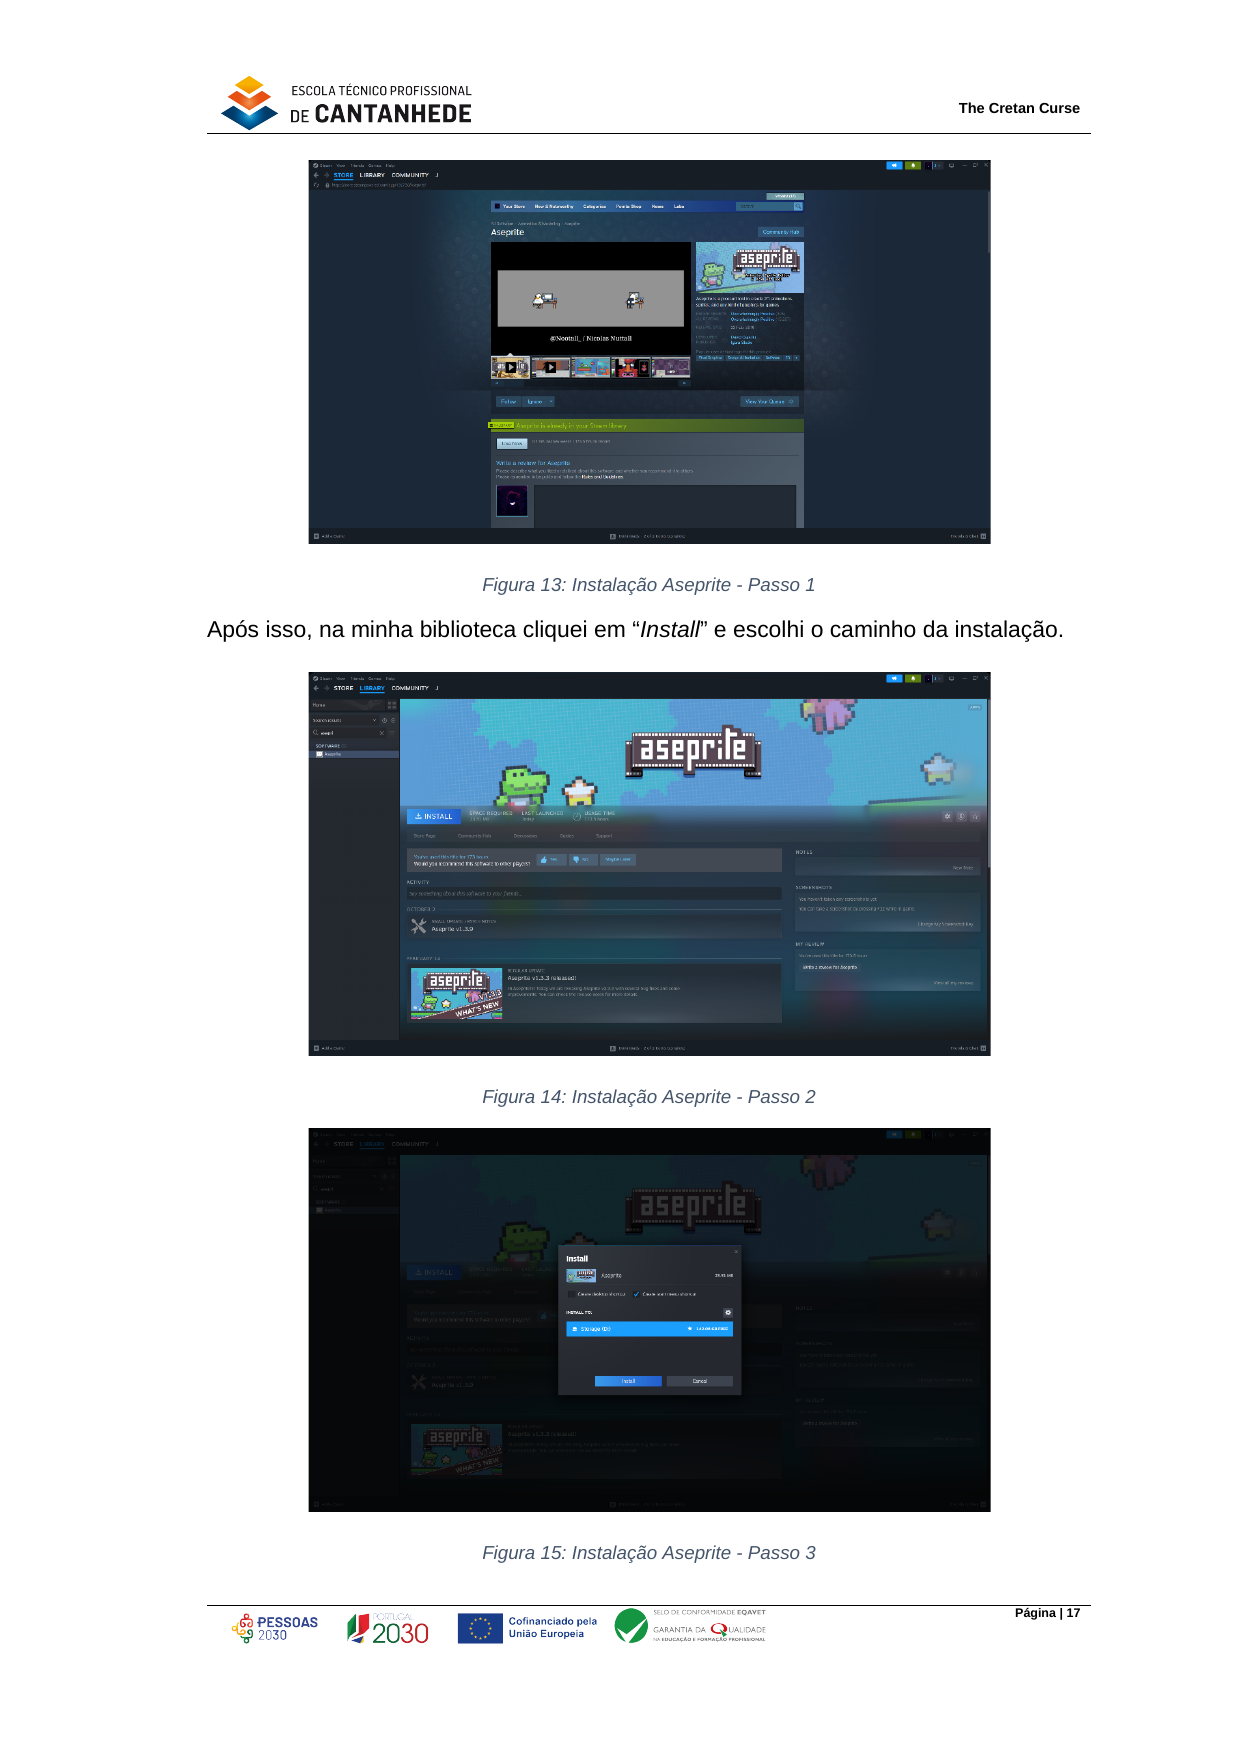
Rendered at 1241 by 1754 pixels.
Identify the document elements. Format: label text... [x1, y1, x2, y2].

picture [218, 73, 475, 133]
picture [308, 672, 991, 1056]
text Figura 15: Instalação Aseprite - Passo 3 [207, 1542, 1092, 1563]
text Após isso, na minha biblioteca cliquei em “Install” e escolhi o caminho da instalação. [207, 616, 1092, 642]
picture [218, 1606, 608, 1654]
picture [308, 1128, 991, 1512]
picture [614, 1608, 766, 1643]
picture [308, 160, 991, 544]
